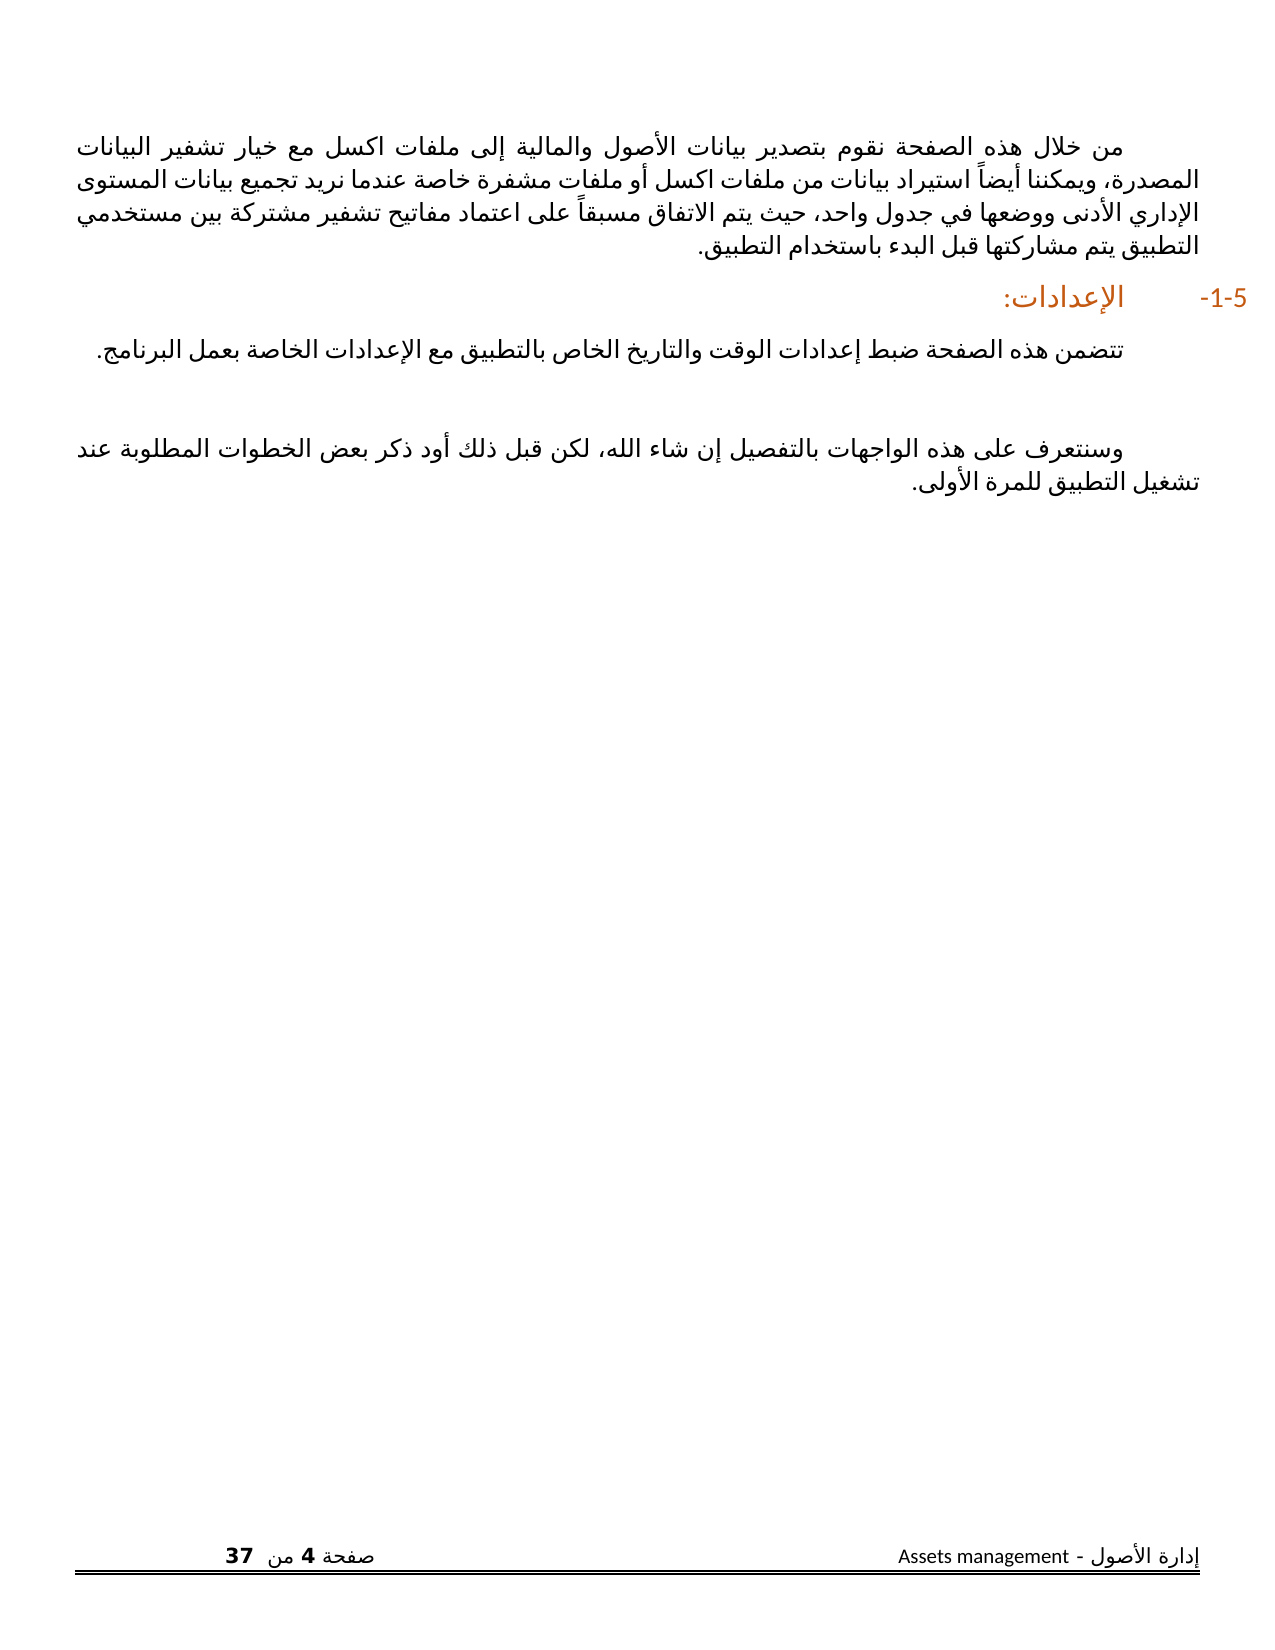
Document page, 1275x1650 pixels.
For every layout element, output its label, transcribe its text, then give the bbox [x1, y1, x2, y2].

text من خلال هذه الصفحة نقوم بتصدير بيانات الأصول والمالية إلى ملفات اكسل مع خيار تشفير البيانات المصدرة، ويمكننا أيضاً استيراد بيانات من ملفات اكسل أو ملفات مشفرة خاصة عندما نريد تجميع بيانات المستوى الإداري الأدنى ووضعها في جدول واحد، حيث يتم الاتفاق مسبقاً على اعتماد مفاتيح تشفير مشتركة بين مستخدمي التطبيق يتم مشاركتها قبل البدء باستخدام التطبيق. [75, 131, 1200, 260]
subtitle الإعدادات: [75, 279, 1200, 315]
text وسنتعرف على هذه الواجهات بالتفصيل إن شاء الله، لكن قبل ذلك أود ذكر بعض الخطوات المطلوبة عند تشغيل التطبيق للمرة الأولى. [75, 434, 1200, 497]
text تتضمن هذه الصفحة ضبط إعدادات الوقت والتاريخ الخاص بالتطبيق مع الإعدادات الخاصة بعمل البرنامج. [75, 334, 1200, 365]
